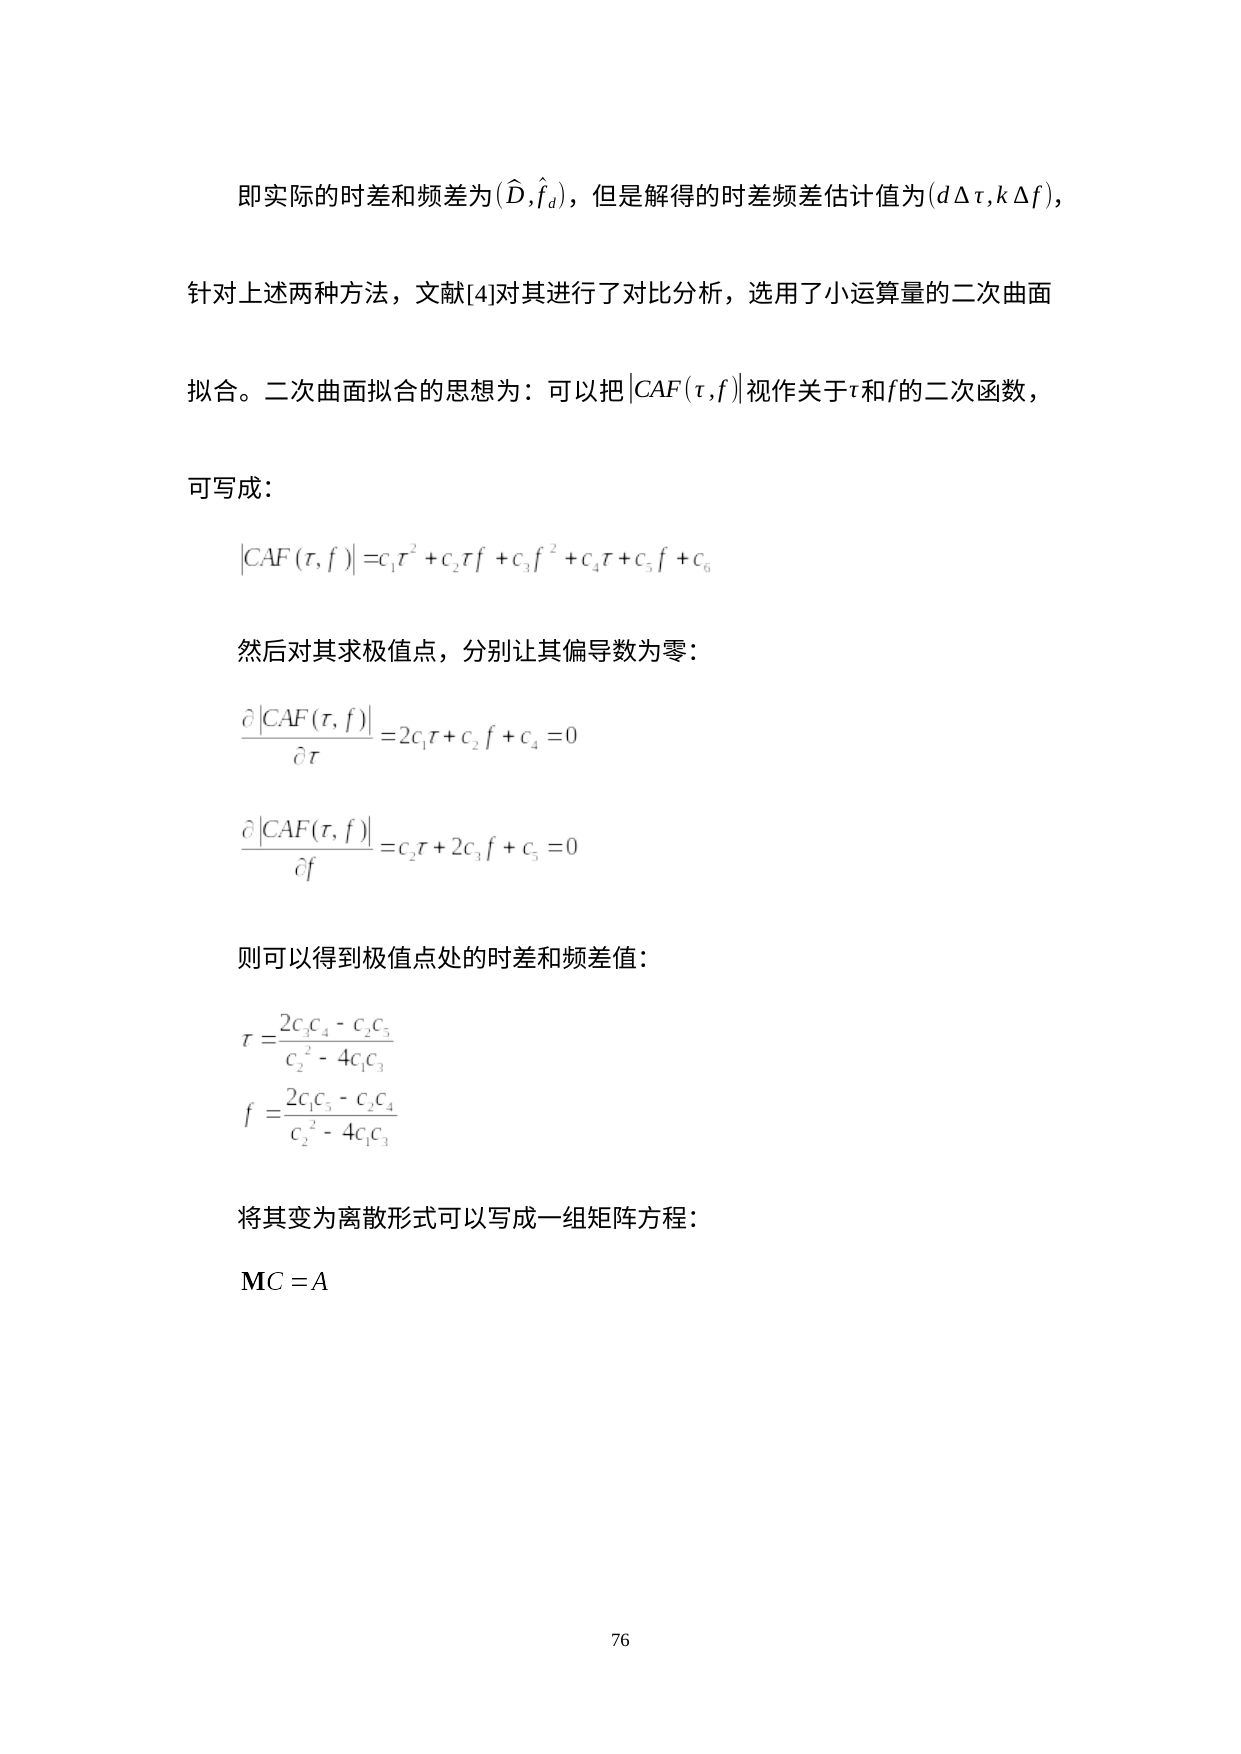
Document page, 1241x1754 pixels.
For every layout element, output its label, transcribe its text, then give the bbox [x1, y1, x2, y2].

text 然后对其求极值点，分别让其偏导数为零： [187, 617, 1053, 682]
text 将其变为离散形式可以写成一组矩阵方程： [187, 1184, 1053, 1249]
text 则可以得到极值点处的时差和频差值： [187, 924, 1053, 989]
text 即实际的时差和频差为，但是解得的时差频差估计值为，针对上述两种方法，文献[4]对其进行了对比分析，选用了小运算量的二次曲面拟合。二次曲面拟合的思想为：可以把视作关于和的二次函数，可写成： [187, 162, 1053, 519]
